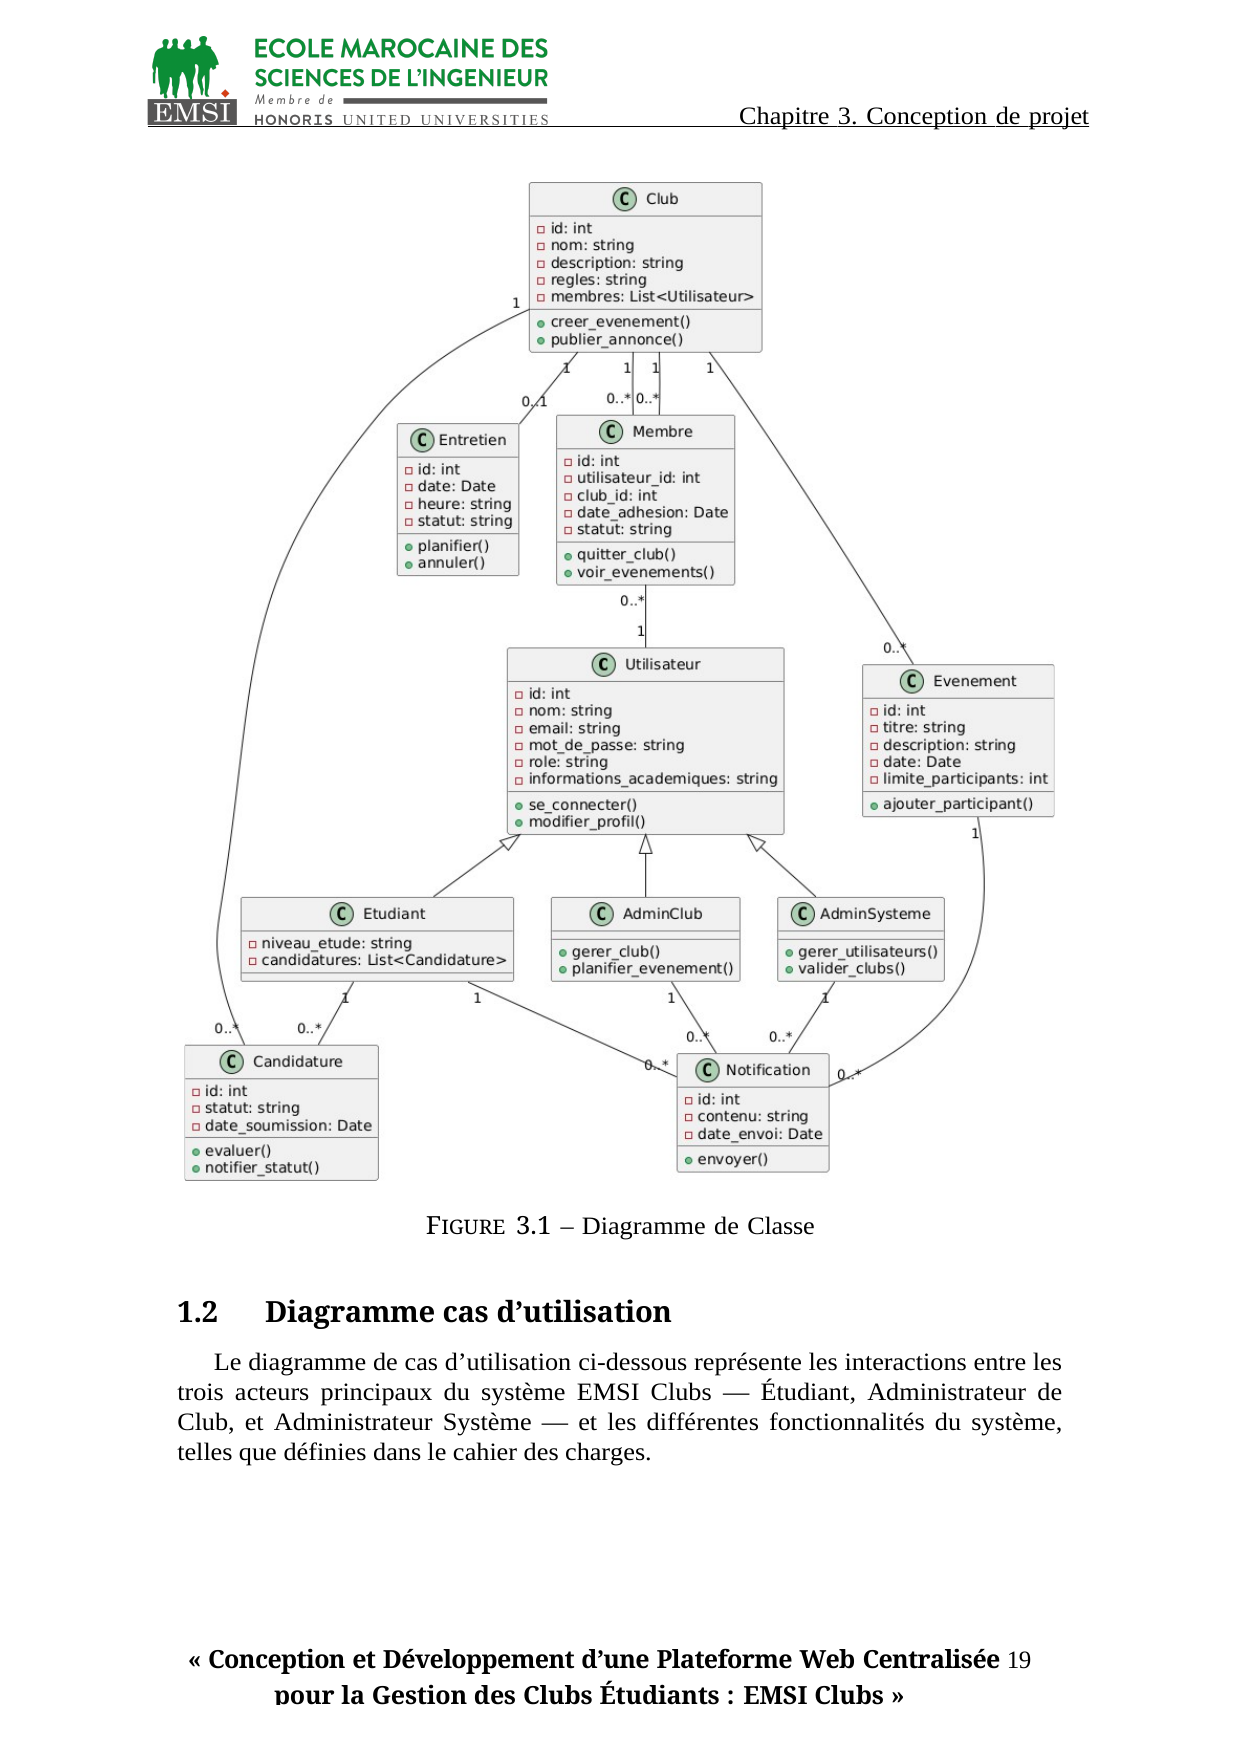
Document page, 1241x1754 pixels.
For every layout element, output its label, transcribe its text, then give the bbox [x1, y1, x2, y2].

subtitle Diagramme cas d’utilisation [177, 1291, 1196, 1331]
picture [184, 182, 1055, 1181]
text Le diagramme de cas d’utilisation ci-dessous représente les interactions entre les trois acteurs principaux du système EMSI Clubs — Étudiant, Administrateur de Club, et Administrateur Système — et les différentes fonctionnalités du système, telles que définies dans le cahier des charges. [177, 1347, 1063, 1466]
picture [147, 36, 548, 125]
text Figure 3.1 – Diagramme de Classe [426, 1208, 1196, 1242]
